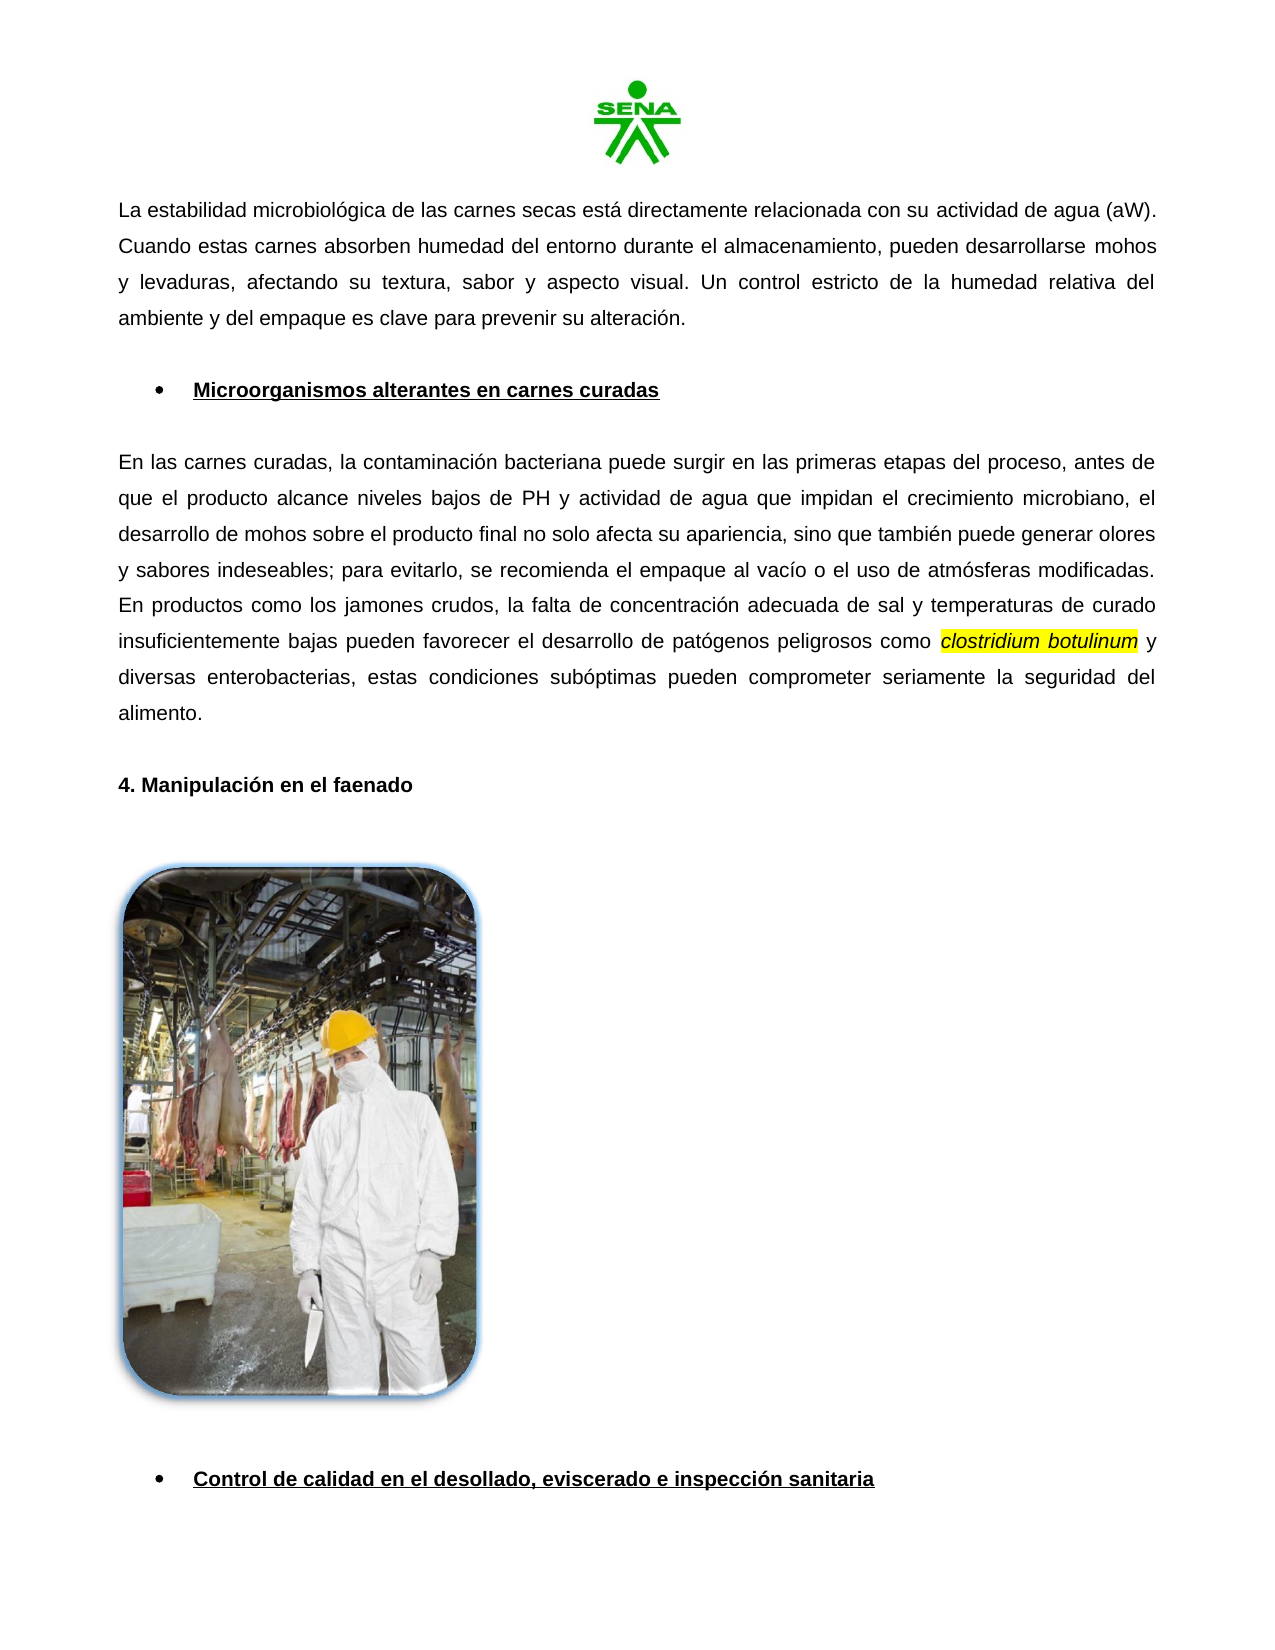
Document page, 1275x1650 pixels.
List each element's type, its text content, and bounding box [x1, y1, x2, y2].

text En las carnes curadas, la contaminación bacteriana puede surgir en las primeras etapas del proceso, antes de que el producto alcance niveles bajos de PH y actividad de agua que impidan el crecimiento microbiano, el desarrollo de mohos sobre el producto final no solo afecta su apariencia, sino que también puede generar olores y sabores indeseables; para evitarlo, se recomienda el empaque al vacío o el uso de atmósferas modificadas. En productos como los jamones crudos, la falta de concentración adecuada de sal y temperaturas de curado insuficientemente bajas pueden favorecer el desarrollo de patógenos peligrosos como clostridium botulinum y diversas enterobacterias, estas condiciones subóptimas pueden comprometer seriamente la seguridad del alimento. [118, 449, 1157, 725]
text La estabilidad microbiológica de las carnes secas está directamente relacionada con su actividad de agua (aW). Cuando estas carnes absorben humedad del entorno durante el almacenamiento, pueden desarrollarse mohos y levaduras, afectando su textura, sabor y aspecto visual. Un control estricto de la humedad relativa del ambiente y del empaque es clave para prevenir su alteración. [118, 198, 1157, 330]
list Microorganismos alterantes en carnes curadas [156, 378, 1157, 402]
list Control de calidad en el desollado, eviscerado e inspección sanitaria [156, 1466, 1157, 1491]
picture [588, 75, 687, 172]
text 4. Manipulación en el faenado [118, 773, 1157, 797]
